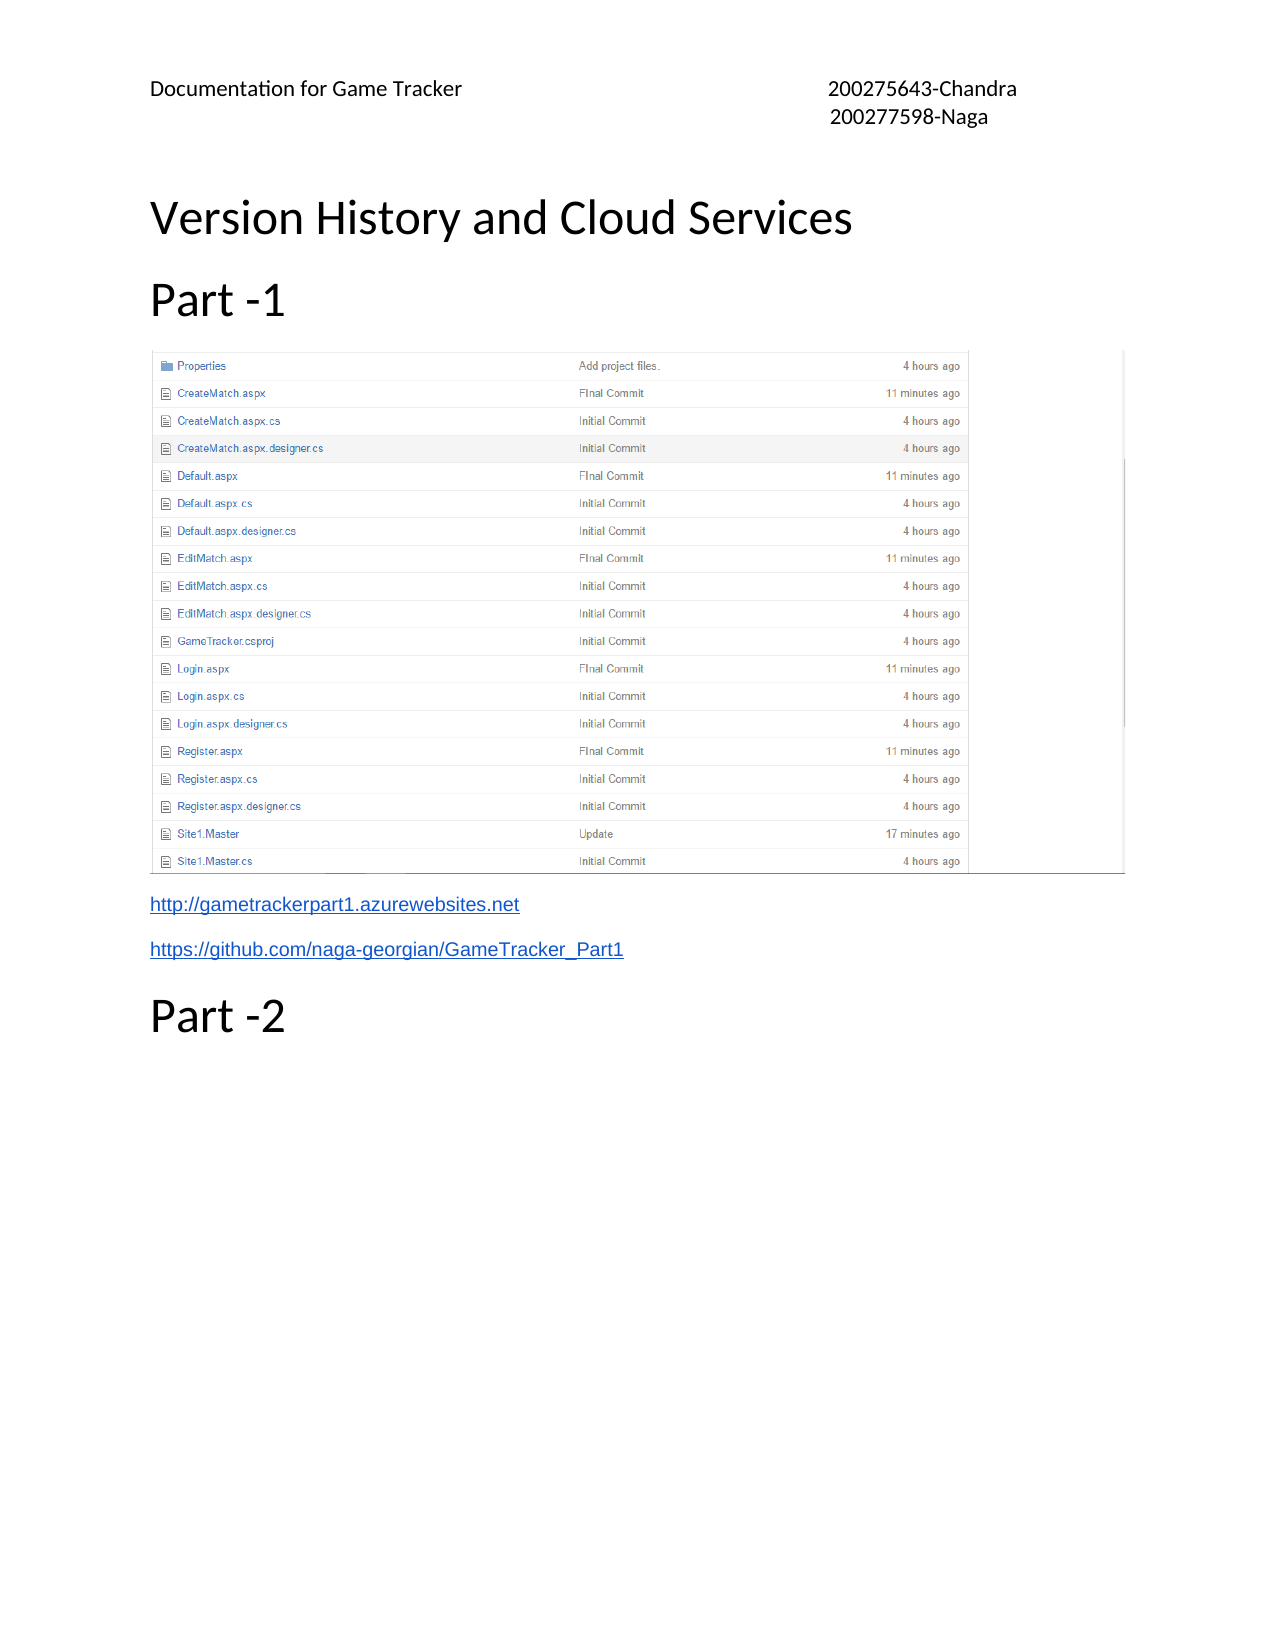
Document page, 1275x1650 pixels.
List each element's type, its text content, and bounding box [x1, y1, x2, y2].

text Part -1 [150, 268, 1125, 329]
text http://gametrackerpart1.azurewebsites.net [150, 893, 1125, 915]
picture [150, 350, 1125, 874]
text Version History and Cloud Services [150, 186, 1125, 247]
text https://github.com/naga-georgian/GameTracker_Part1 [150, 938, 1125, 961]
text Part -2 [150, 983, 1125, 1044]
